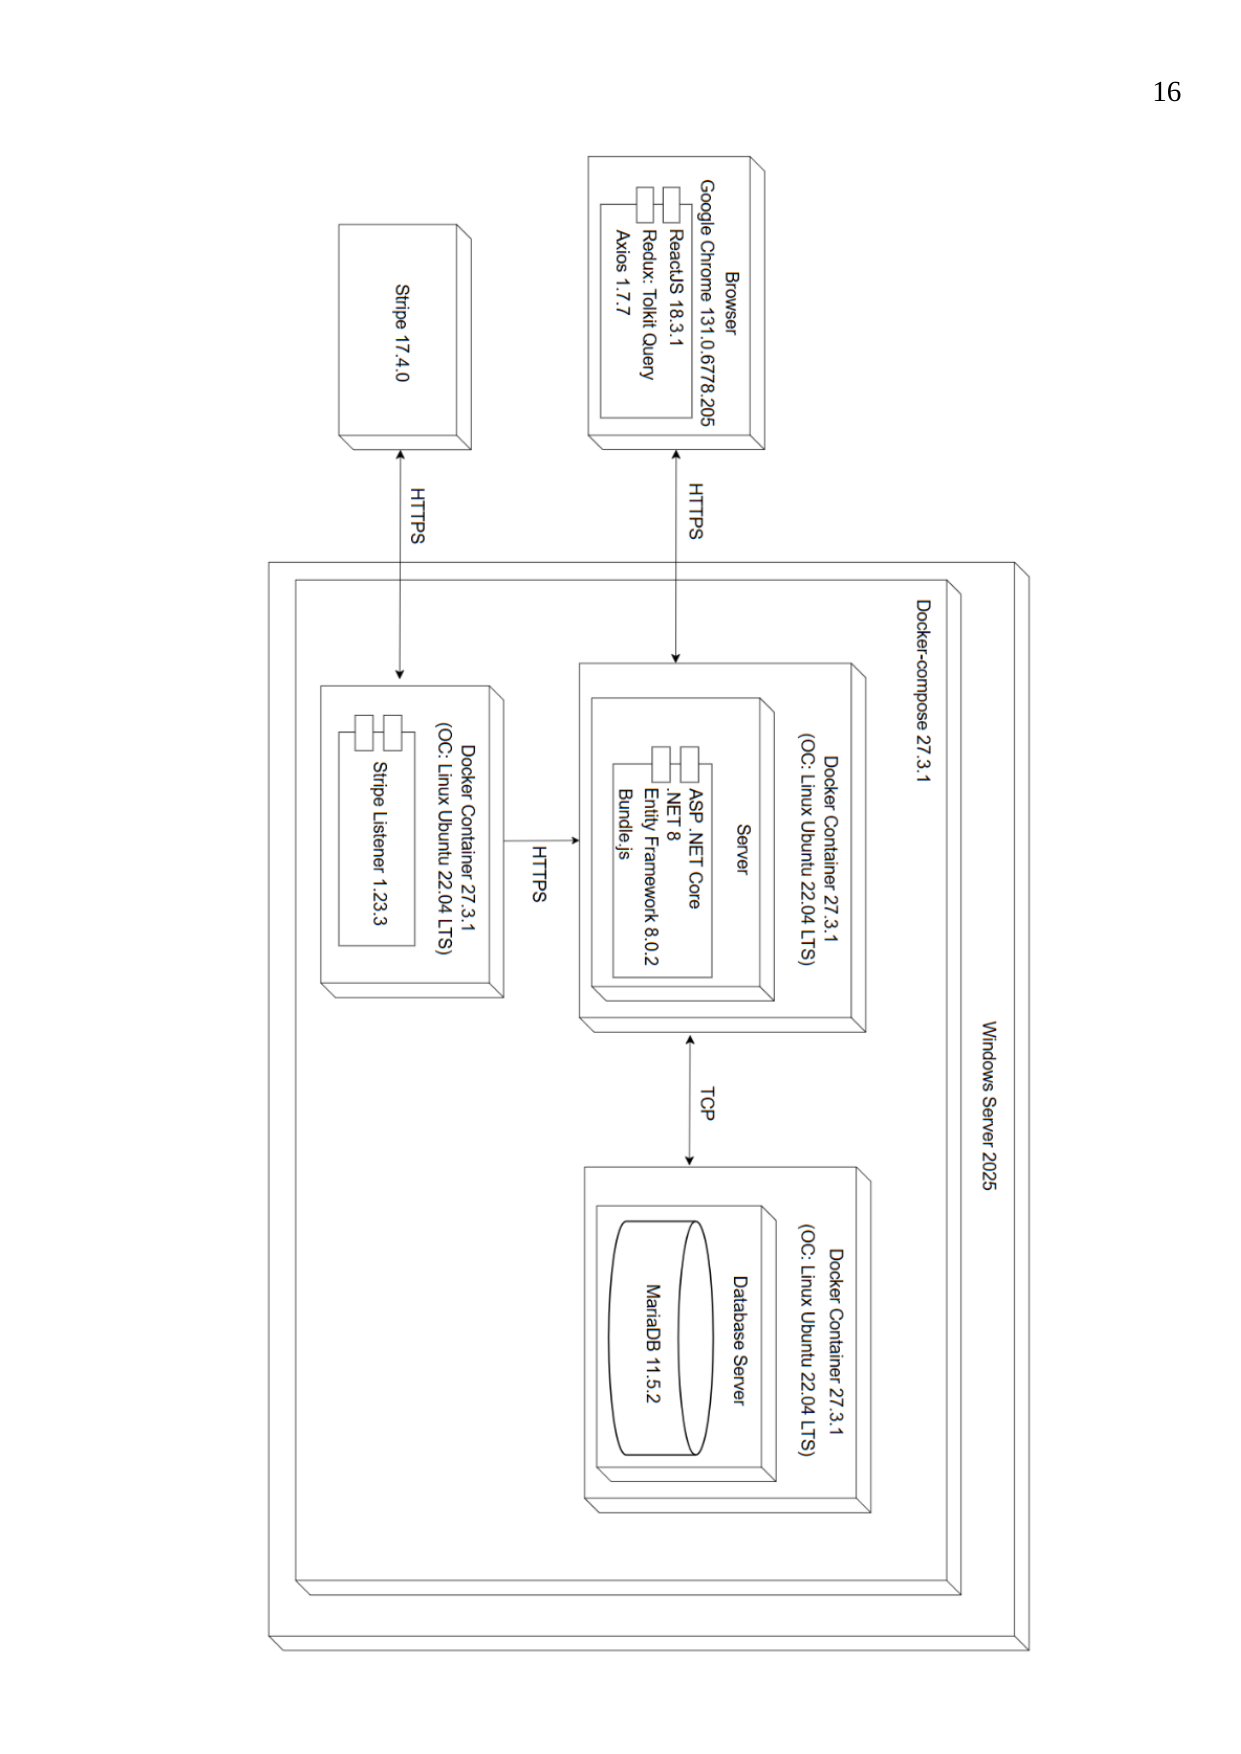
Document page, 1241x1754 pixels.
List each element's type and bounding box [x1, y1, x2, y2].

picture [257, 138, 1061, 1659]
